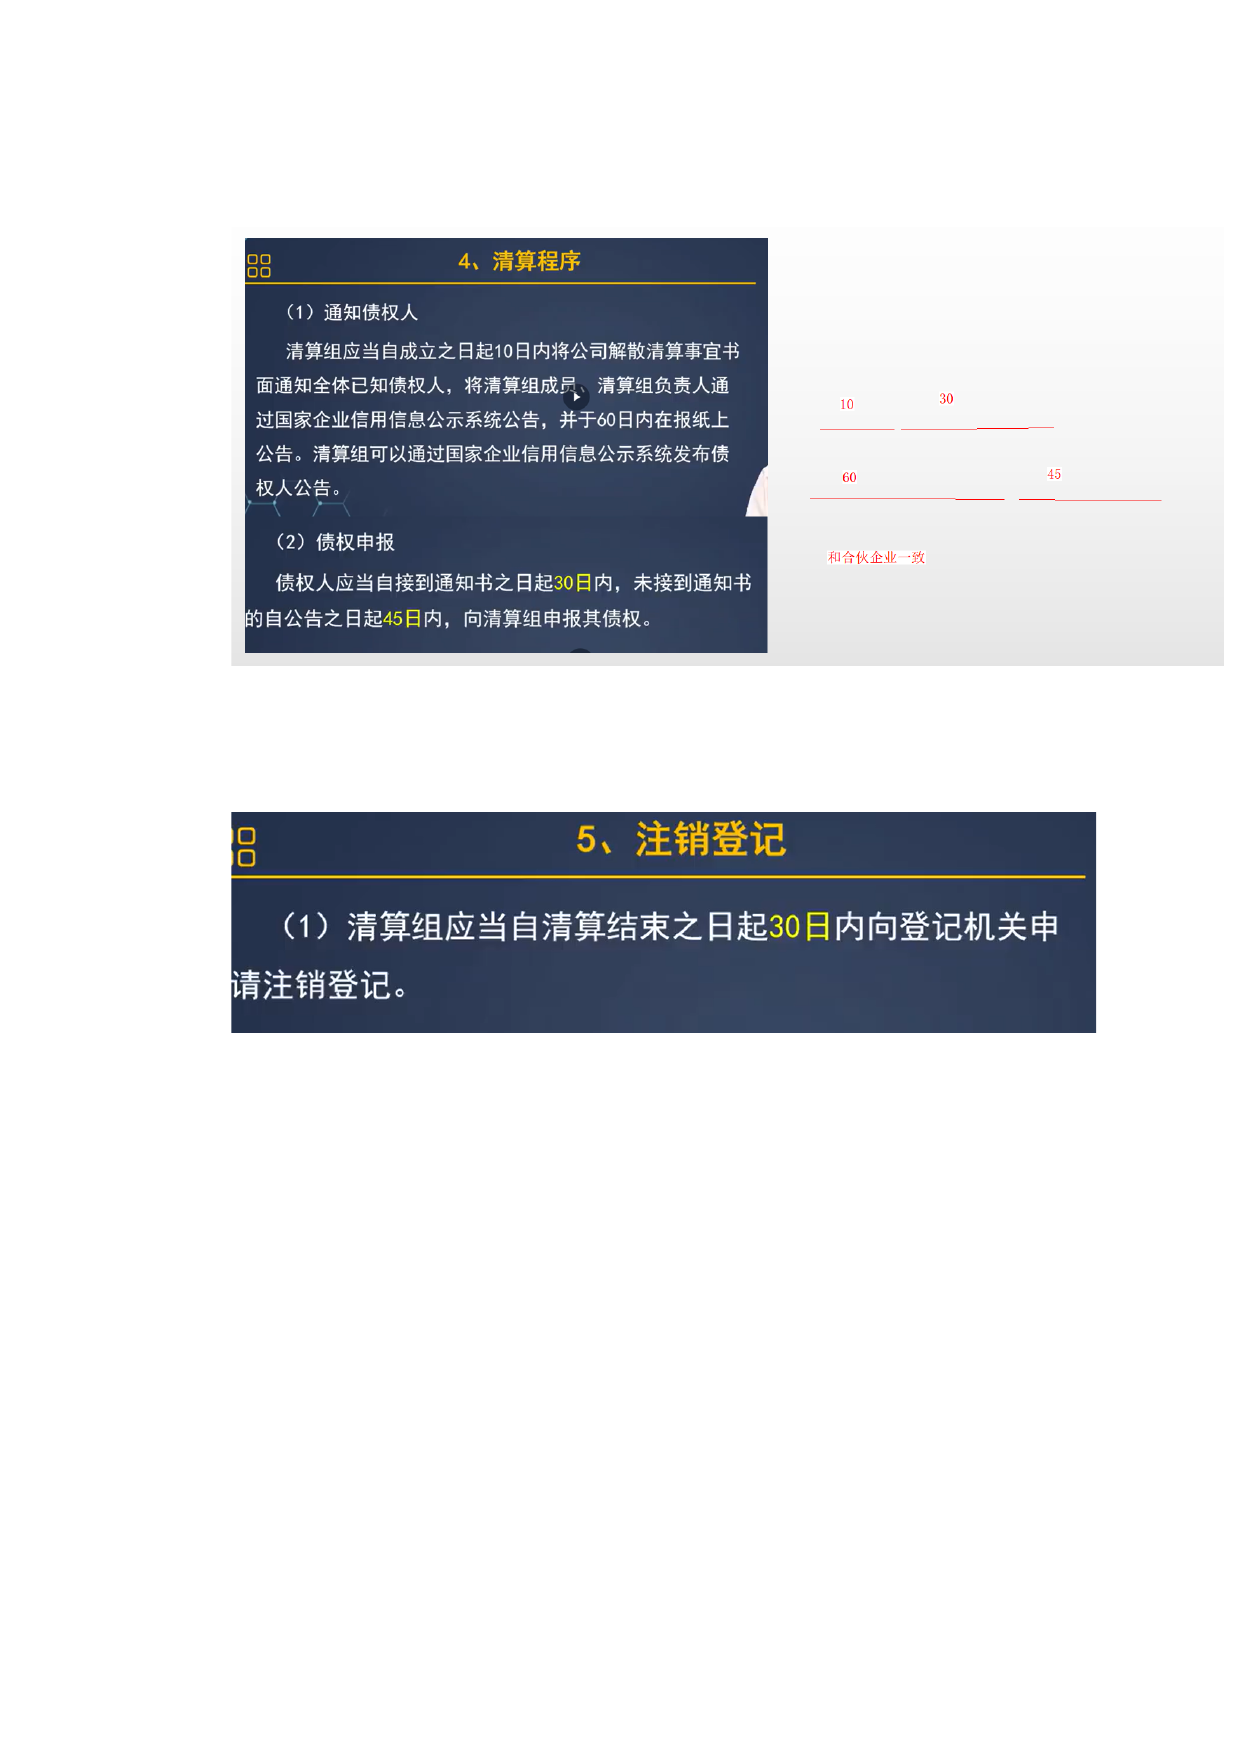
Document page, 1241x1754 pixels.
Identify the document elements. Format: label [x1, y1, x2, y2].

picture [231, 227, 1224, 666]
picture [231, 812, 1097, 1033]
